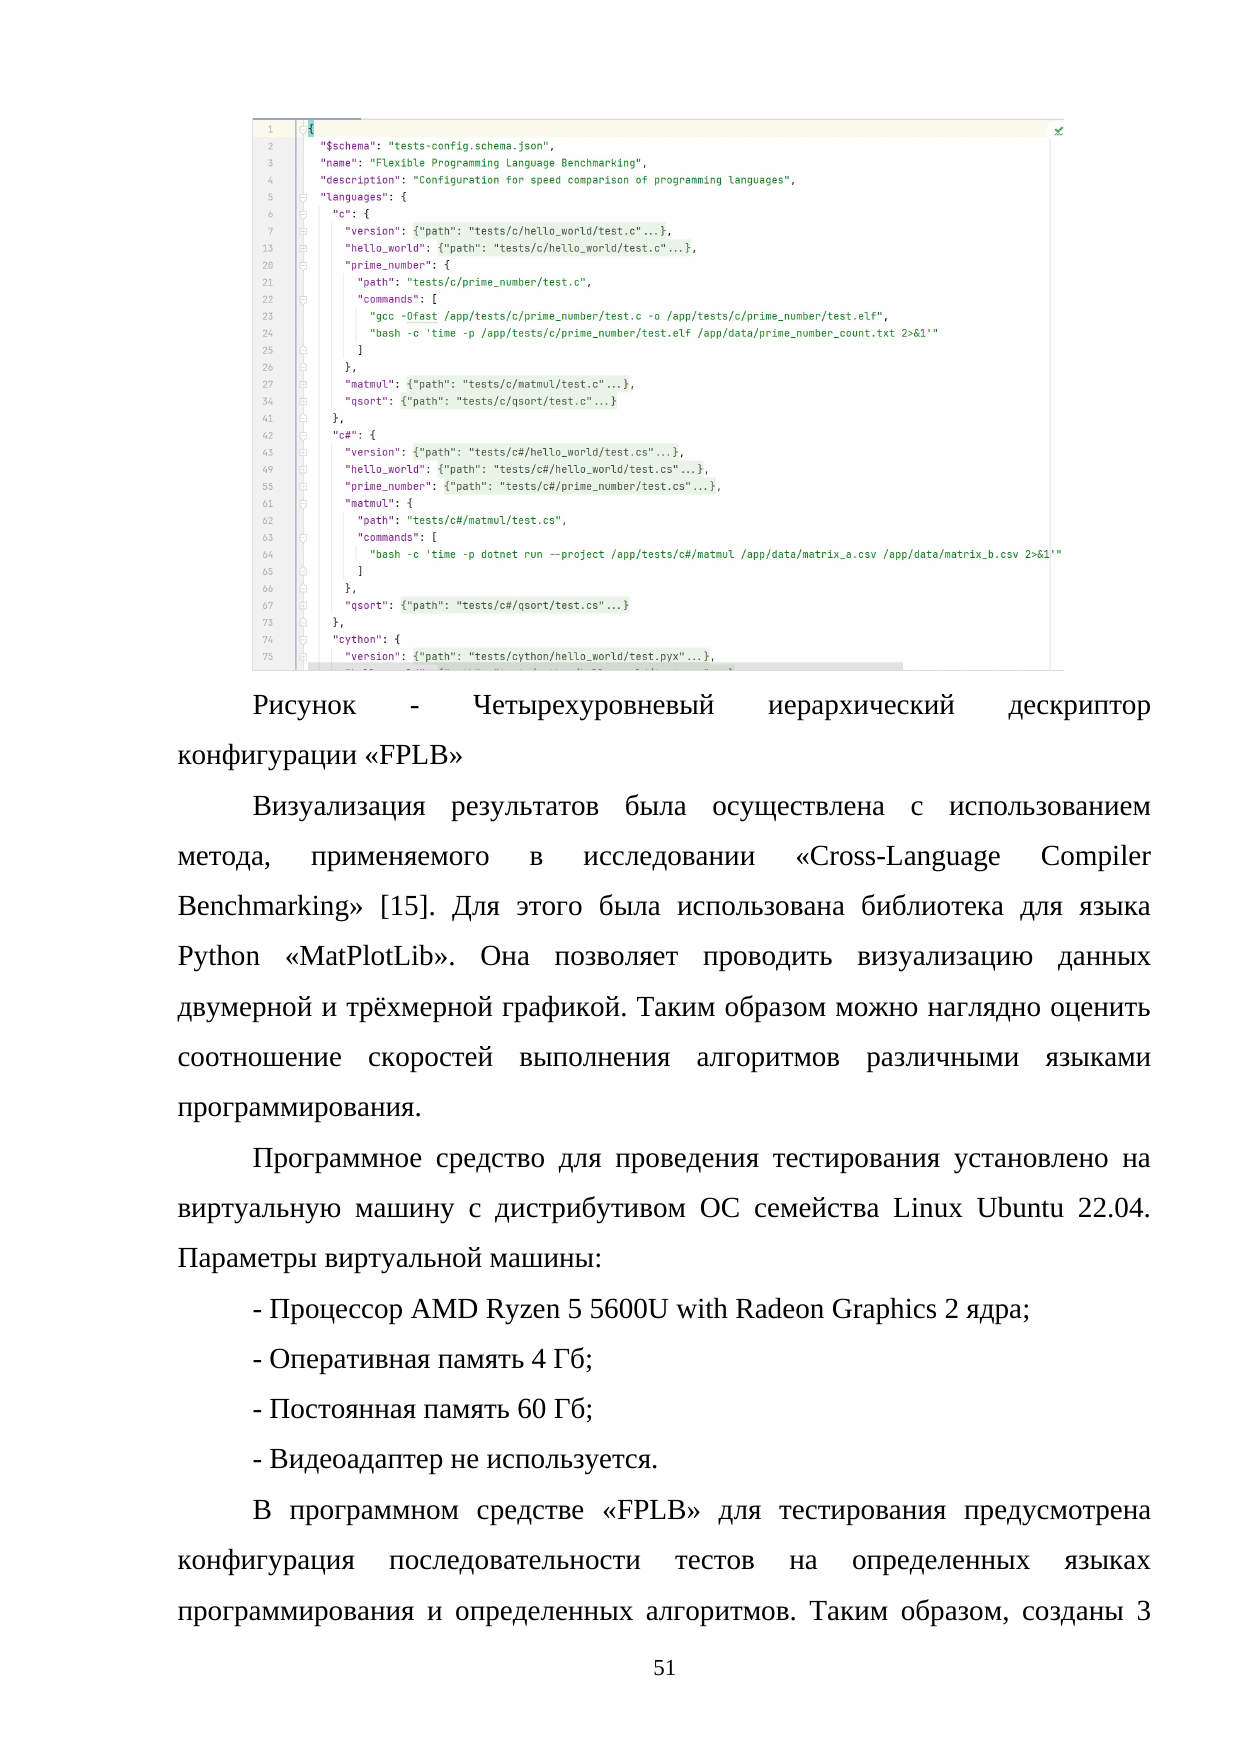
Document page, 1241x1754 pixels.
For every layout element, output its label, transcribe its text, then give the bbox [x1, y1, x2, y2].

text - Видеоадаптер не используется. [177, 1442, 1152, 1475]
text Рисунок - Четырехуровневый иерархический дескриптор конфигурации «FPLB» [177, 687, 1152, 771]
text - Оперативная память 4 Гб; [177, 1341, 1152, 1374]
text - Постоянная память 60 Гб; [177, 1391, 1152, 1425]
text - Процессор AMD Ryzen 5 5600U with Radeon Graphics 2 ядра; [177, 1291, 1152, 1324]
text Визуализация результатов была осуществлена с использованием метода, применяемого в исследовании «Cross-Language Compiler Benchmarking» [15]. Для этого была использована библиотека для языка Python «MatPlotLib». Она позволяет проводить визуализацию данных двумерной и трёхмерной графикой. Таким образом можно наглядно оценить соотношение скоростей выполнения алгоритмов различными языками программирования. [177, 788, 1152, 1123]
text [177, 1492, 1152, 1626]
text Программное средство для проведения тестирования установлено на виртуальную машину с дистрибутивом ОС семейства Linux Ubuntu 22.04. Параметры виртуальной машины: [177, 1140, 1152, 1274]
picture [252, 118, 1065, 671]
